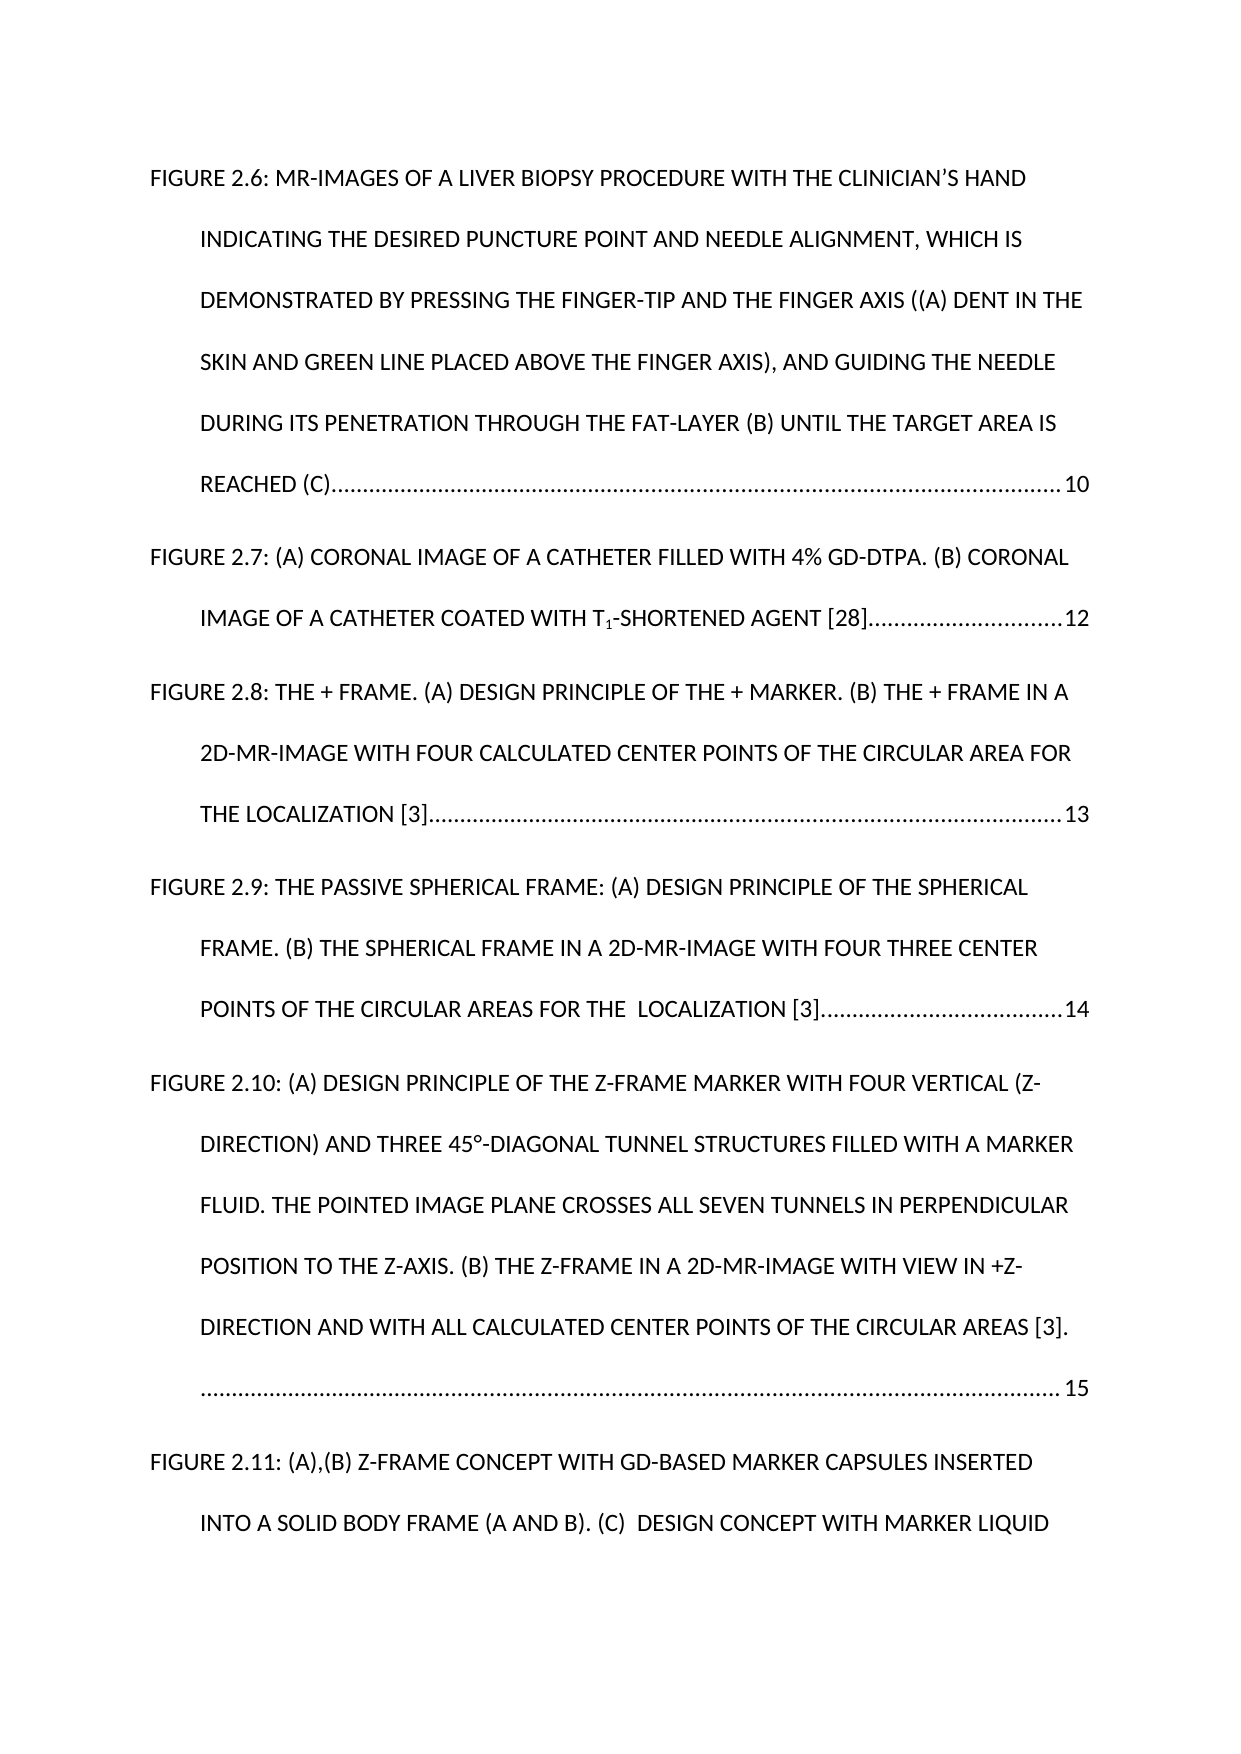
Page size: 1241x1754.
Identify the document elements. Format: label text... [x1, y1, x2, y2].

text Figure ‎2.11: (a),(b) Z-frame concept with Gd-based marker capsules inserted into a solid body frame (a and b). (c) Design concept with marker liquid [150, 1446, 1090, 1537]
text Figure ‎2.8: The + frame. (a) Design principle of the + marker. (b) The + frame in a 2D-MR-image with four calculated center points of the circular area for the localization [3]. 13 [150, 676, 1090, 828]
text Figure ‎2.6: MR-images of a liver biopsy procedure with the clinician’s hand indicating the desired puncture point and needle alignment, which is demonstrated by pressing the finger-tip and the finger axis ((a) dent in the skin and green line placed above the finger axis), and guiding the needle during its penetration through the fat-layer (b) until the target area is reached (c). 10 [150, 162, 1090, 498]
text Figure ‎2.10: (a) Design principle of the Z-frame marker with four vertical (z-direction) and three 45°-diagonal tunnel structures filled with a marker fluid. The pointed image plane crosses all seven tunnels in perpendicular position to the Z-axis. (b) The Z-frame in a 2D-MR-image with view in +Z-direction and with all calculated center points of the circular areas [3]. 15 [150, 1067, 1090, 1403]
text Figure ‎2.7: (a) Coronal image of a catheter filled with 4% Gd-DTPA. (b) Coronal image of a catheter coated with T1-shortened agent [28]. 12 [150, 541, 1090, 633]
text Figure ‎2.9: The passive spherical frame: (a) Design principle of the spherical frame. (b) The spherical frame in a 2D-MR-image with four three center points of the circular areas for the localization [3]. 14 [150, 871, 1090, 1024]
